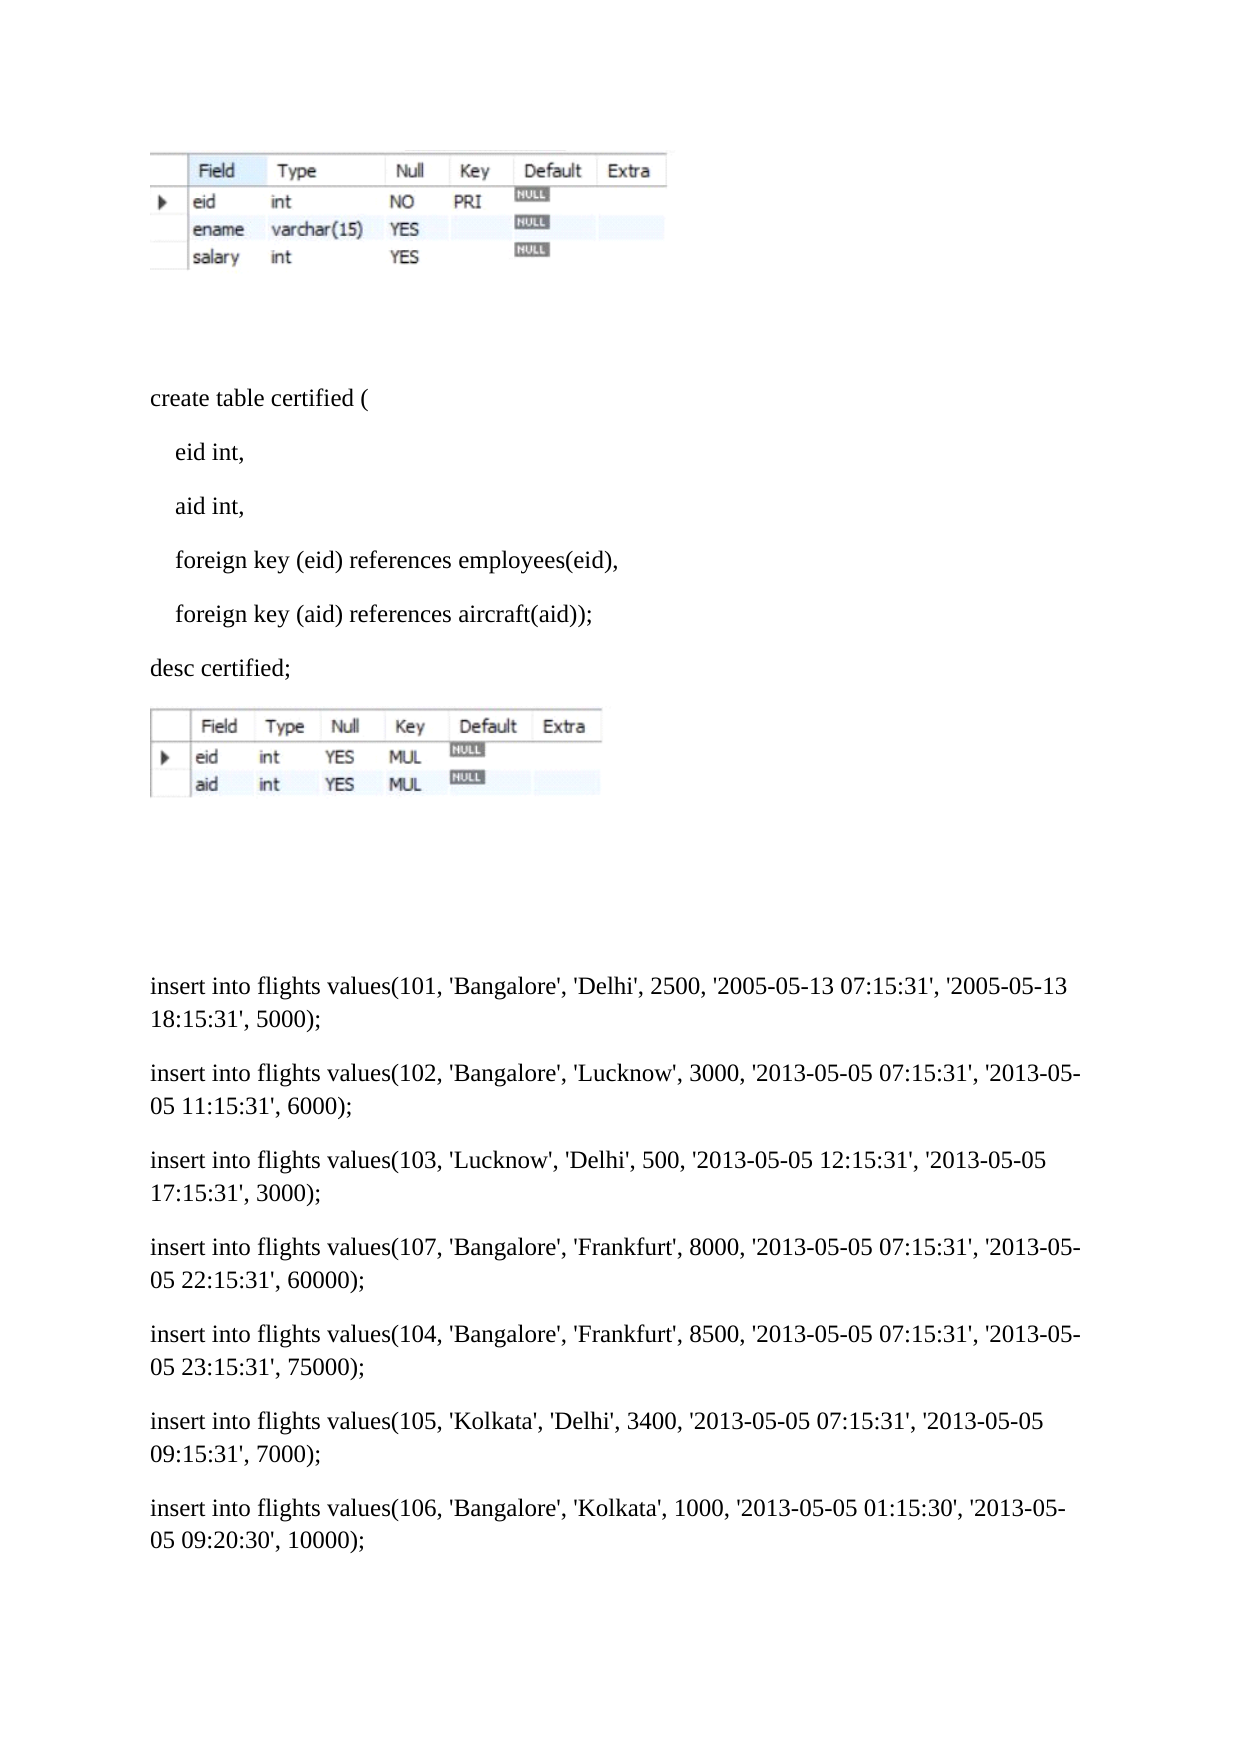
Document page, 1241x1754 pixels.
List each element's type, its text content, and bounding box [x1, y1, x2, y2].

text insert into flights values(102, 'Bangalore', 'Lucknow', 3000, '2013-05-05 07:15:31', '2013-05-05 11:15:31', 6000); [150, 1058, 1090, 1120]
text foreign key (eid) references employees(eid), [150, 545, 1090, 574]
text desc certified; [150, 653, 1090, 681]
text insert into flights values(101, 'Bangalore', 'Delhi', 2500, '2005-05-13 07:15:31', '2005-05-13 18:15:31', 5000); [150, 971, 1090, 1033]
text create table certified ( [150, 383, 1090, 412]
text aid int, [150, 491, 1090, 520]
text insert into flights values(103, 'Lucknow', 'Delhi', 500, '2013-05-05 12:15:31', '2013-05-05 17:15:31', 3000); [150, 1145, 1090, 1207]
text insert into flights values(107, 'Bangalore', 'Frankfurt', 8000, '2013-05-05 07:15:31', '2013-05-05 22:15:31', 60000); [150, 1232, 1090, 1294]
picture [150, 150, 676, 288]
text insert into flights values(106, 'Bangalore', 'Kolkata', 1000, '2013-05-05 01:15:30', '2013-05-05 09:20:30', 10000); [150, 1493, 1090, 1554]
text insert into flights values(104, 'Bangalore', 'Frankfurt', 8500, '2013-05-05 07:15:31', '2013-05-05 23:15:31', 75000); [150, 1319, 1090, 1381]
text foreign key (aid) references aircraft(aid)); [150, 599, 1090, 627]
picture [150, 706, 612, 822]
text insert into flights values(105, 'Kolkata', 'Delhi', 3400, '2013-05-05 07:15:31', '2013-05-05 09:15:31', 7000); [150, 1406, 1090, 1467]
text eid int, [150, 437, 1090, 466]
